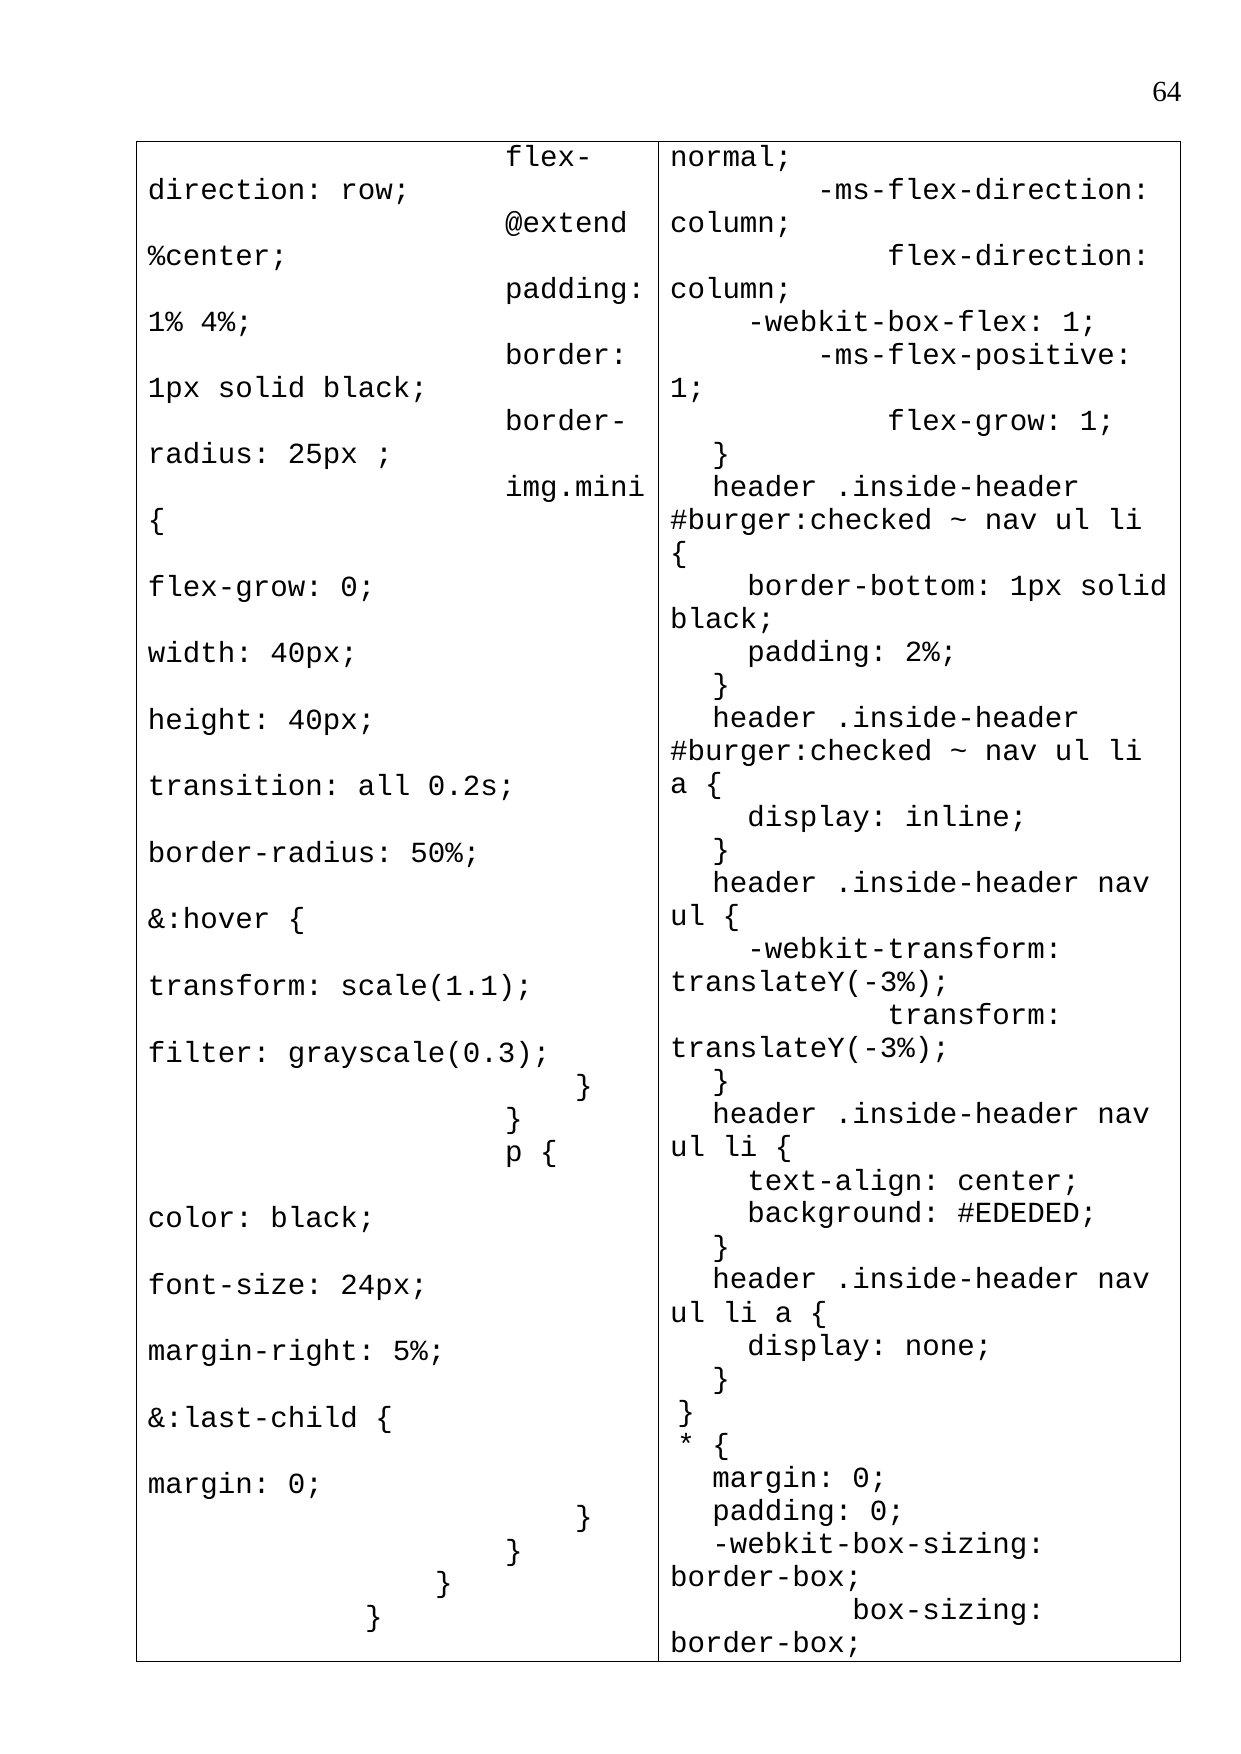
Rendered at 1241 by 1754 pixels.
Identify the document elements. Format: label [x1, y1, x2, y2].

table_cell [137, 142, 658, 1661]
table_cell [659, 142, 1180, 1661]
